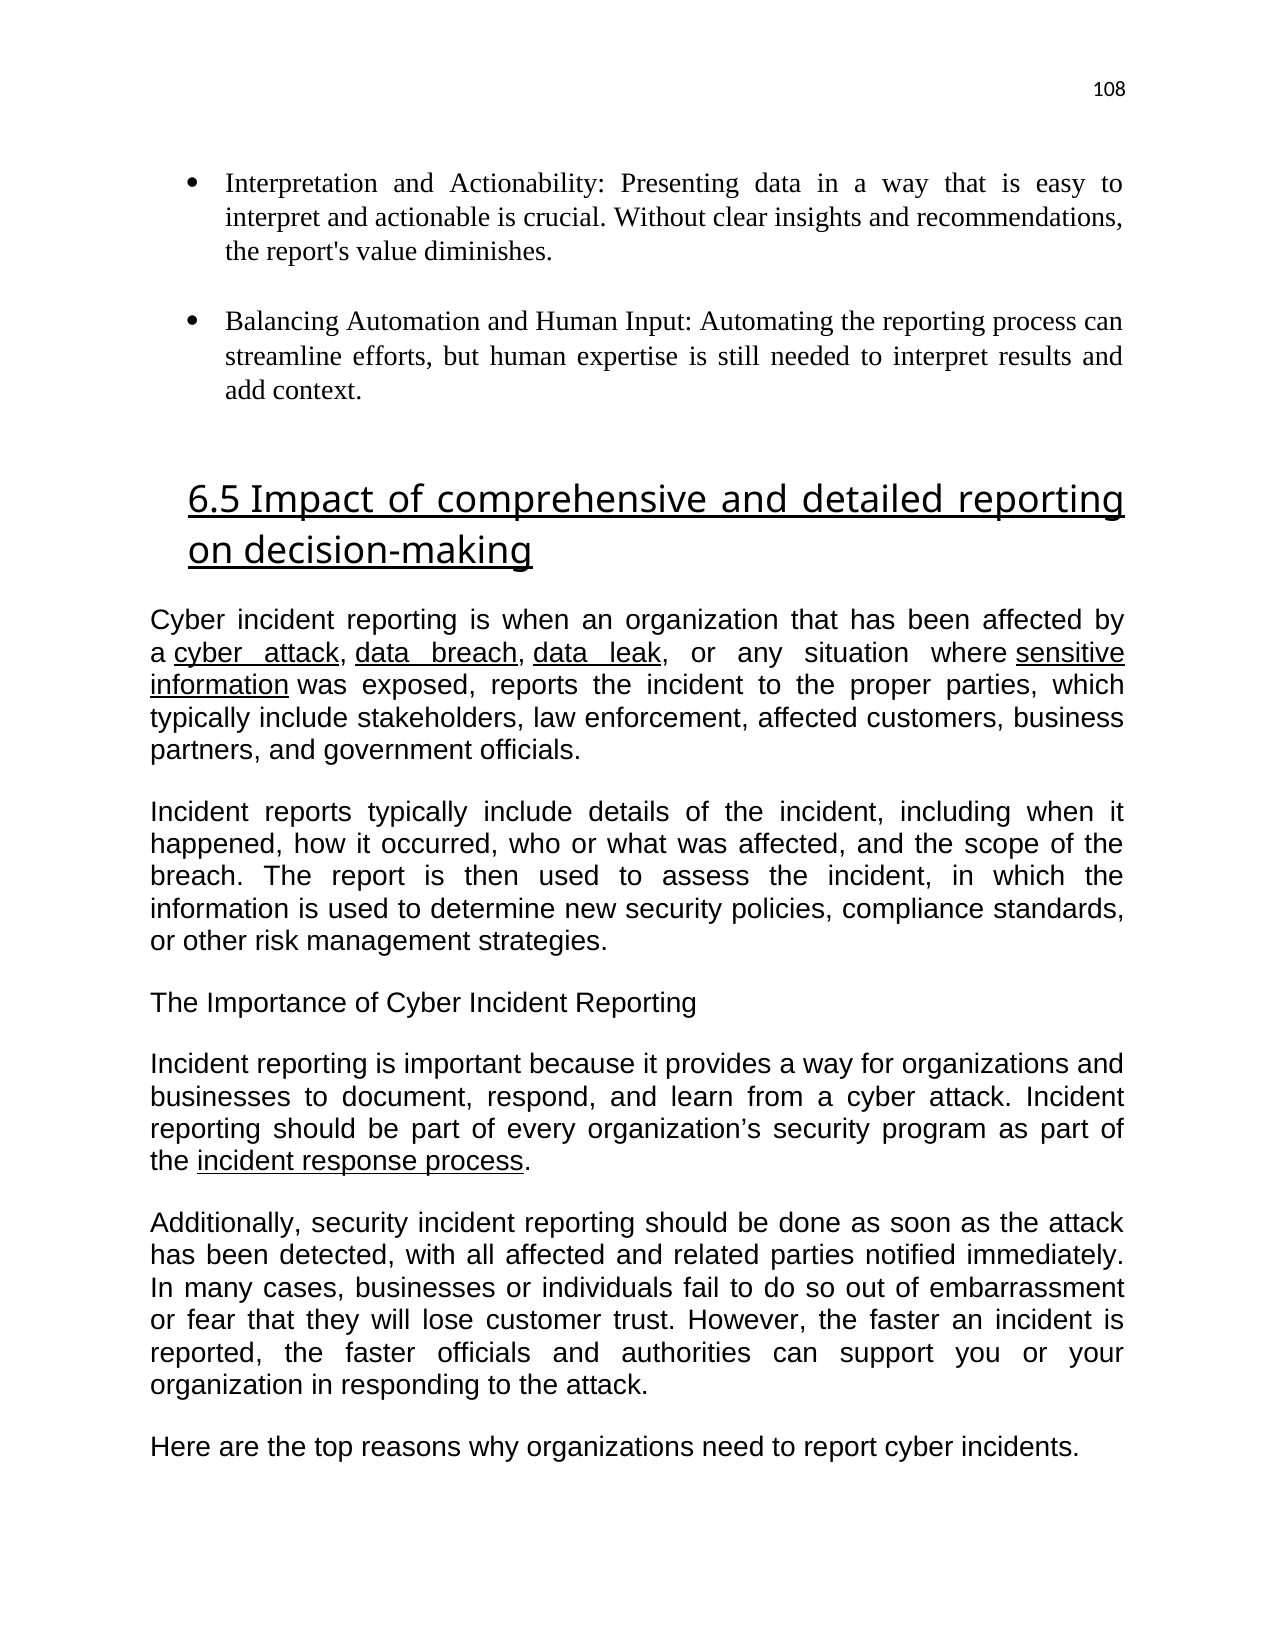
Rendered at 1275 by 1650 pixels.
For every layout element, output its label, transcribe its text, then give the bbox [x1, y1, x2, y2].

text Incident reports typically include details of the incident, including when it happened, how it occurred, who or what was affected, and the scope of the breach. The report is then used to assess the incident, in which the information is used to determine new security policies, compliance standards, or other risk management strategies. [150, 794, 1125, 956]
text Incident reporting is important because it provides a way for organizations and businesses to document, respond, and learn from a cyber attack. Incident reporting should be part of every organization’s security program as part of the incident response process. [150, 1047, 1125, 1177]
list Interpretation and Actionability: Presenting data in a way that is easy to interpret and actionable is crucial. Without clear insights and recommendations, the report's value diminishes. [187, 166, 1125, 267]
text 6.5 Impact of comprehensive and detailed reporting on decision-making [187, 472, 1125, 515]
list Balancing Automation and Human Input: Automating the reporting process can streamline efforts, but human expertise is still needed to interpret results and add context. [187, 304, 1125, 405]
text Here are the top reasons why organizations need to report cyber incidents. [150, 1429, 1125, 1462]
text Additionally, security incident reporting should be done as soon as the attack has been detected, with all affected and related parties notified immediately. In many cases, businesses or individuals fail to do so out of embarrassment or fear that they will lose customer trust. However, the faster an incident is reported, the faster officials and authorities can support you or your organization in responding to the attack. [150, 1206, 1125, 1400]
subtitle The Importance of Cyber Incident Reporting [150, 986, 1125, 1018]
text Cyber incident reporting is when an organization that has been affected by a cyber attack, data breach, data leak, or any situation where sensitive information was exposed, reports the incident to the proper parties, which typically include stakeholders, law enforcement, affected customers, business partners, and government officials. [150, 603, 1125, 765]
text 6.5 Impact of comprehensive and detailed reporting on decision-making [187, 516, 1125, 574]
